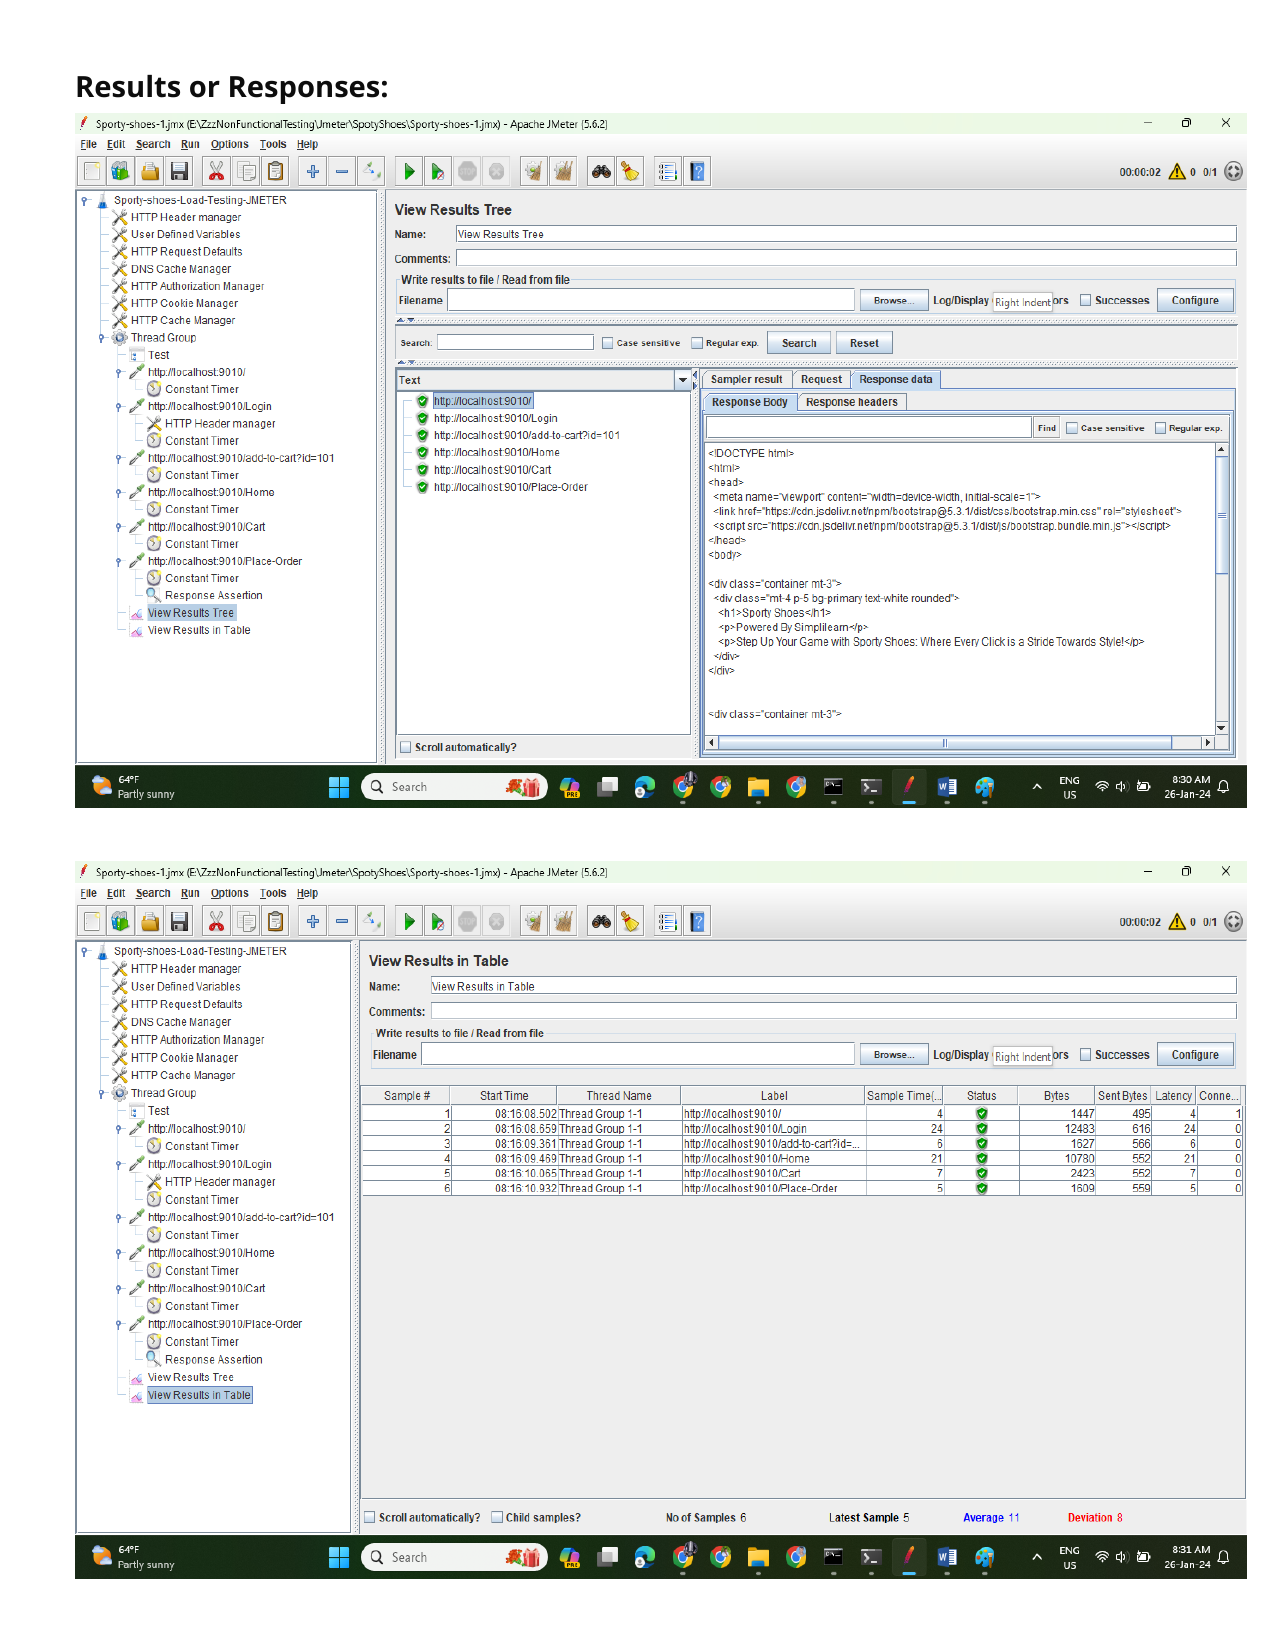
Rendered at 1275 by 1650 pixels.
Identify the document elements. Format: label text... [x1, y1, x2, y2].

list Results or Responses: [75, 66, 1228, 106]
picture [75, 861, 1247, 1579]
picture [75, 113, 1247, 808]
